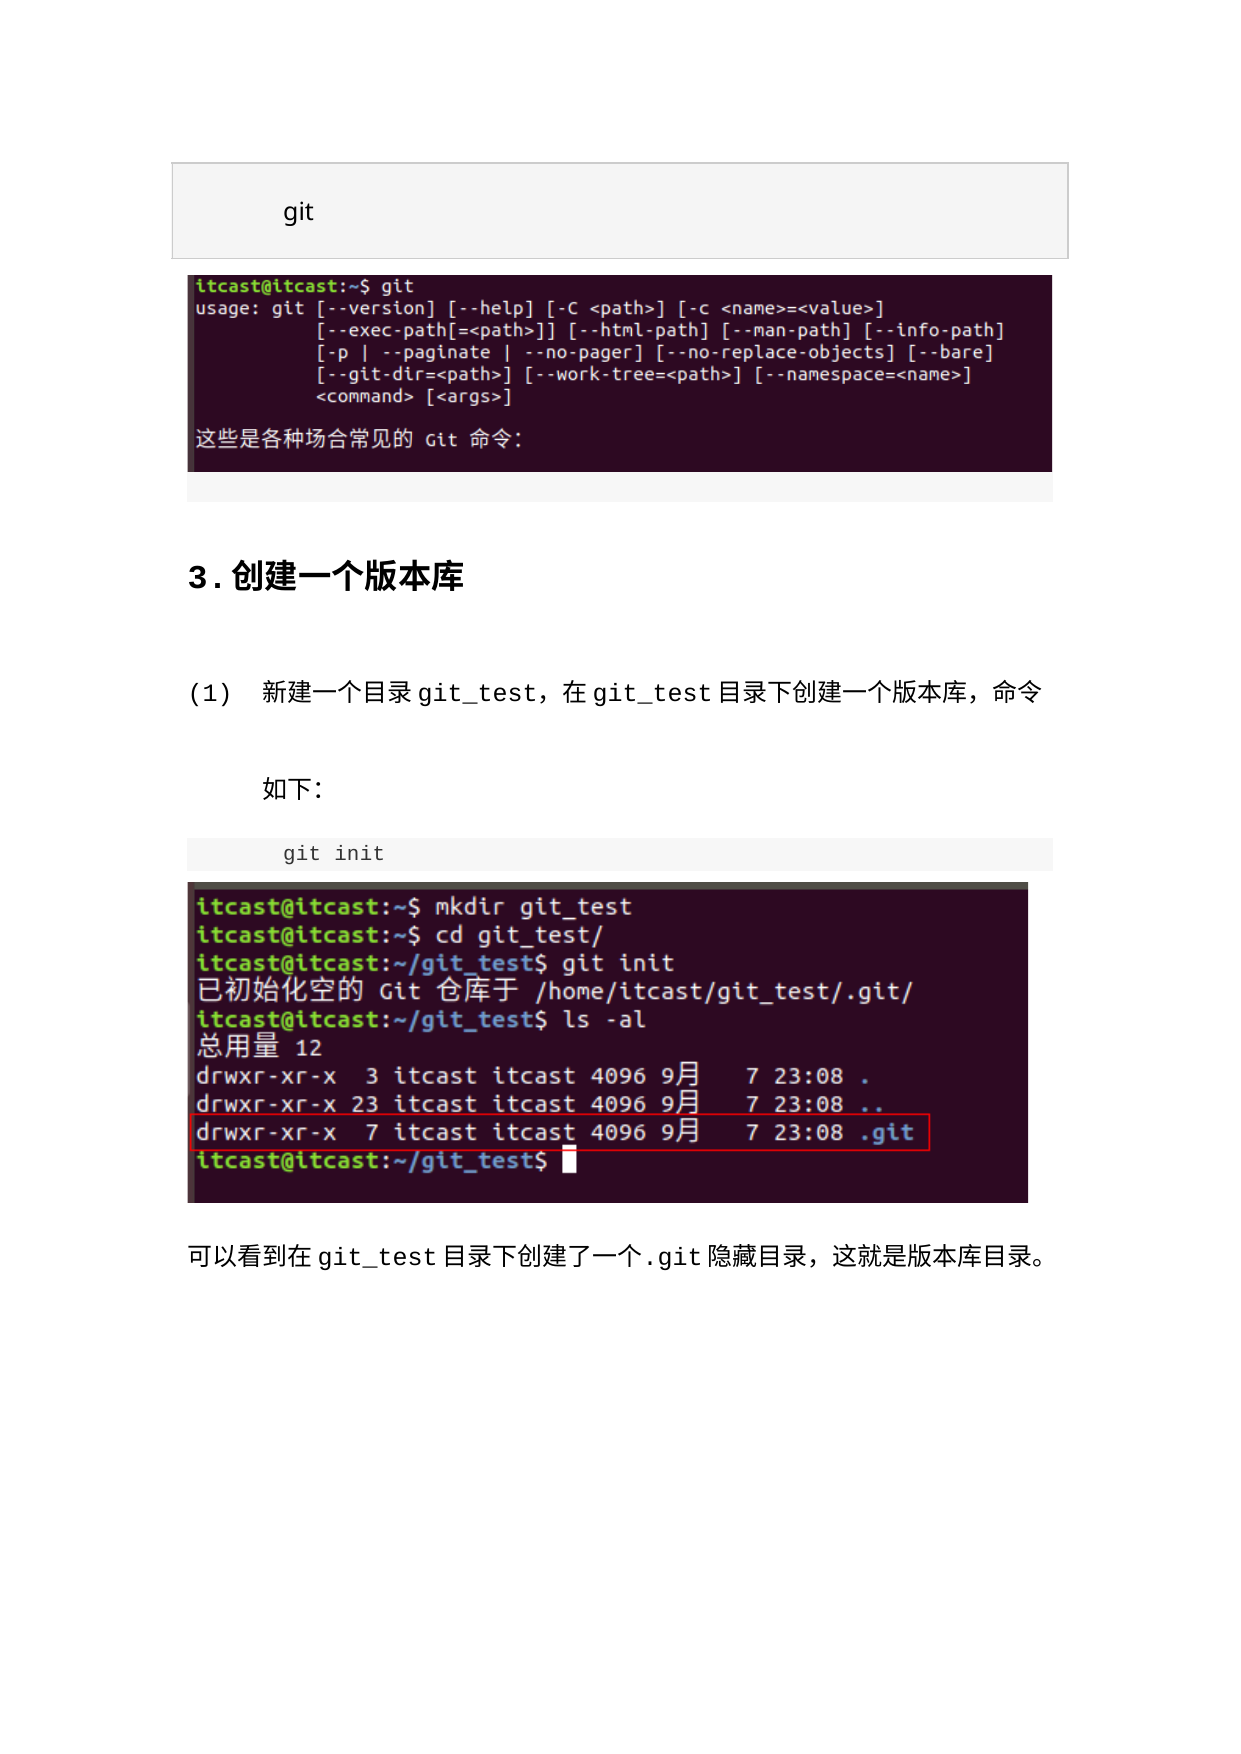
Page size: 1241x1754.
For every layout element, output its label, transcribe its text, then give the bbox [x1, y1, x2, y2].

text 可以看到在git_test目录下创建了一个.git隐藏目录，这就是版本库目录。 [187, 1222, 1053, 1287]
text git [173, 164, 1067, 258]
subtitle 创建一个版本库 [187, 541, 1053, 606]
picture [187, 275, 1053, 472]
list 新建一个目录git_test，在git_test目录下创建一个版本库，命令如下： [187, 658, 1053, 820]
picture [187, 882, 1029, 1203]
text git init [187, 838, 1053, 871]
